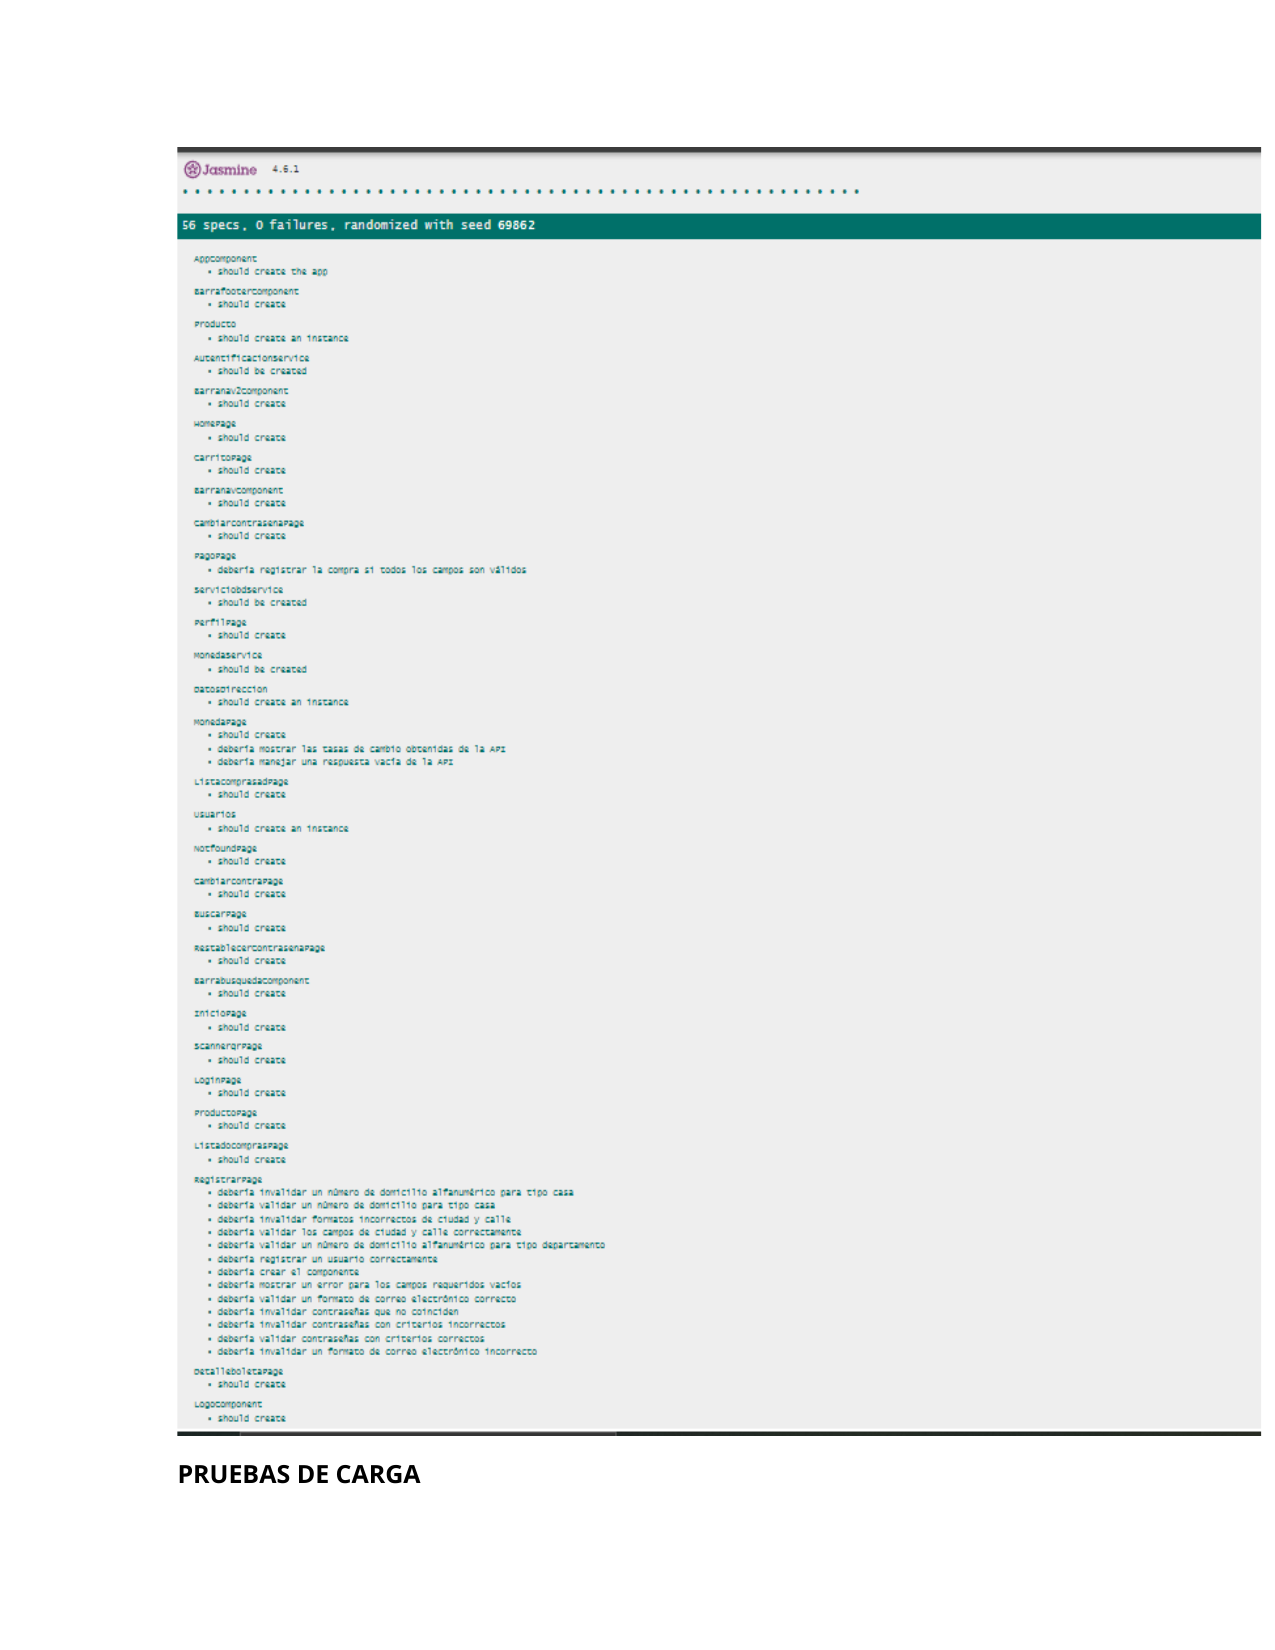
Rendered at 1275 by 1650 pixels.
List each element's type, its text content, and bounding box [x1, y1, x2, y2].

text PRUEBAS DE CARGA [177, 1457, 1098, 1491]
picture [177, 147, 1262, 1436]
